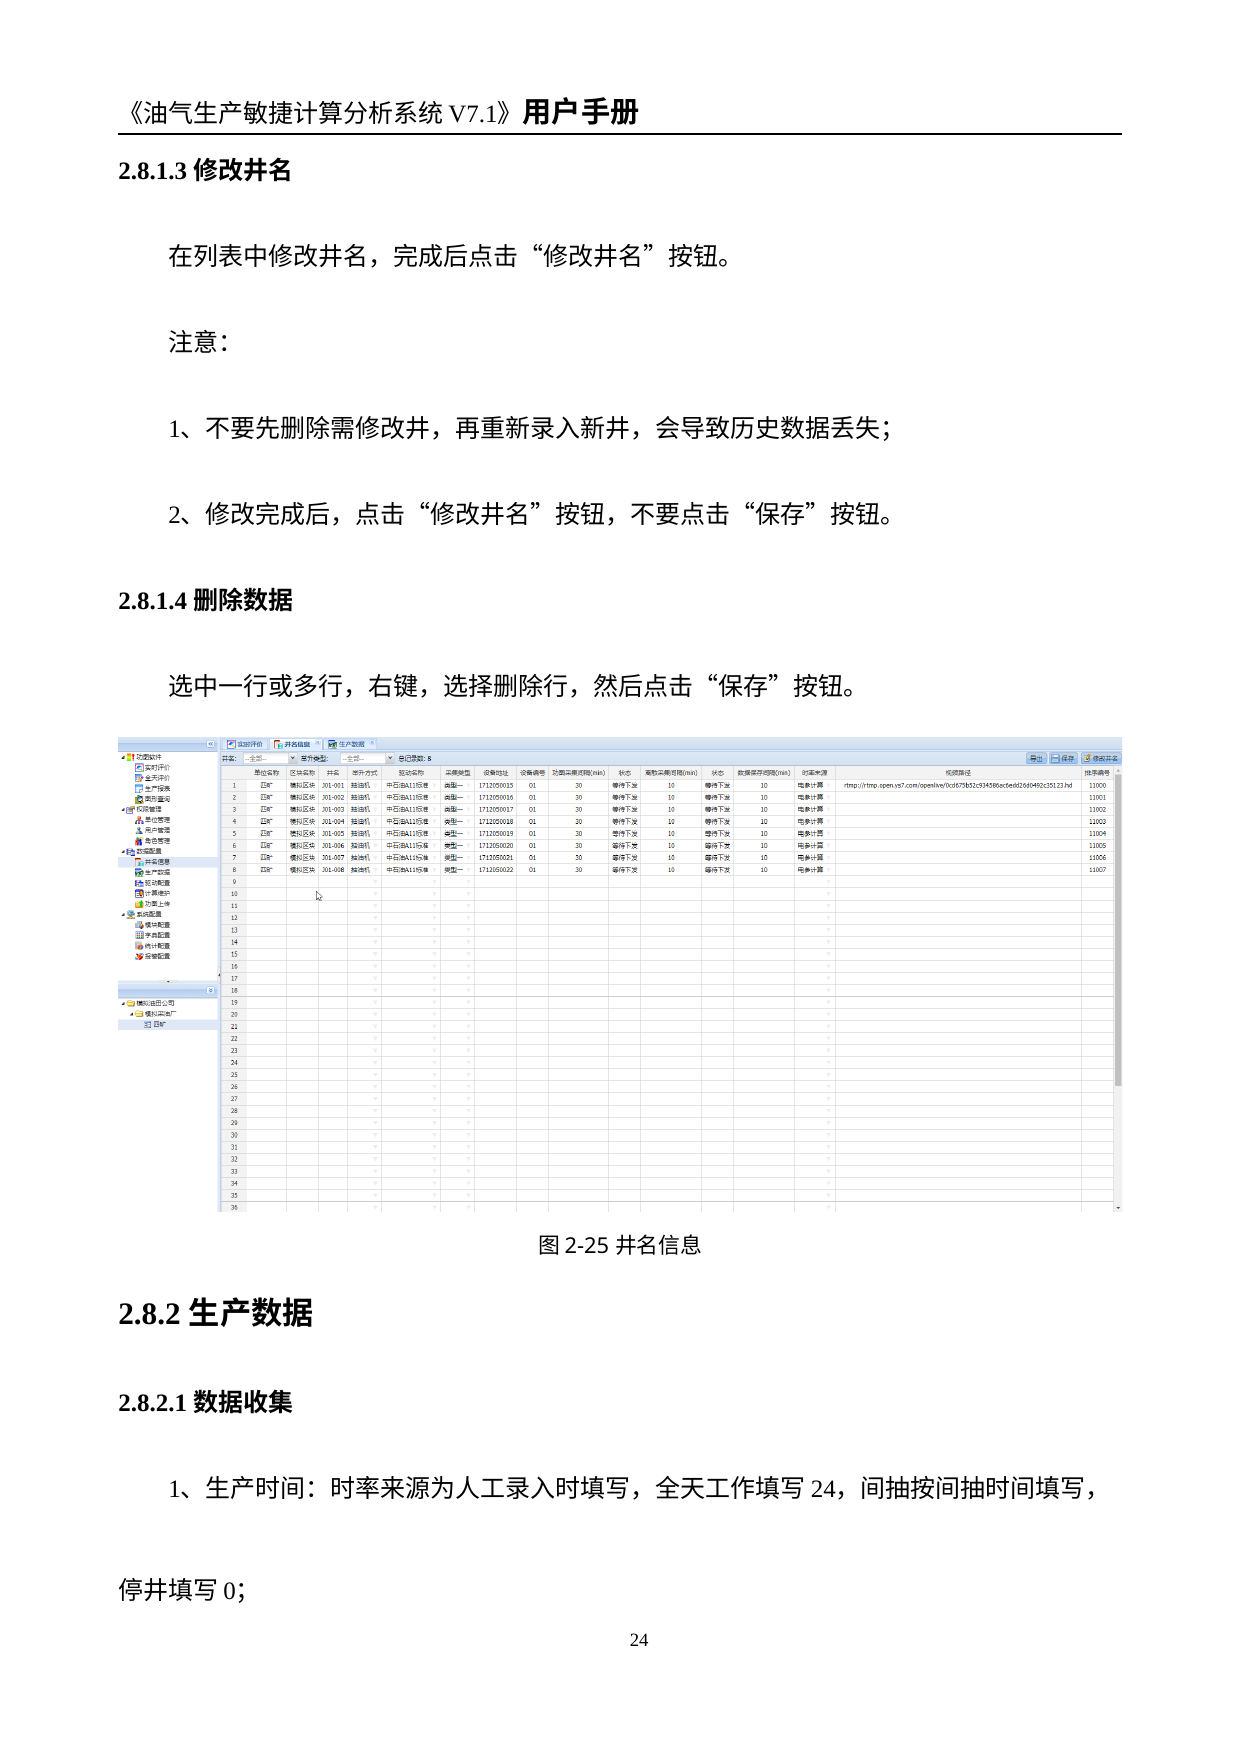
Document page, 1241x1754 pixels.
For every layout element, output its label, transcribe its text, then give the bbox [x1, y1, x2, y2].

text 2、修改完成后，点击“修改井名”按钮，不要点击“保存”按钮。 [118, 479, 1122, 547]
subtitle 2.8.2 生产数据 [118, 1277, 1122, 1344]
subtitle 2.8.2.1 数据收集 [118, 1367, 1122, 1435]
subtitle 2.8.1.3 修改井名 [118, 135, 1122, 203]
text 选中一行或多行，右键，选择删除行，然后点击“保存”按钮。 [118, 651, 1122, 719]
text 1、生产时间：时率来源为人工录入时填写，全天工作填写24，间抽按间抽时间填写，停井填写0； [118, 1453, 1122, 1623]
picture [118, 737, 1123, 1212]
subtitle 2.8.1.4 删除数据 [118, 565, 1122, 633]
text 注意： [118, 307, 1122, 375]
text 图2-25 井名信息 [118, 1227, 1122, 1261]
text 在列表中修改井名，完成后点击“修改井名”按钮。 [118, 221, 1122, 289]
text 1、不要先删除需修改井，再重新录入新井，会导致历史数据丢失； [118, 393, 1122, 461]
